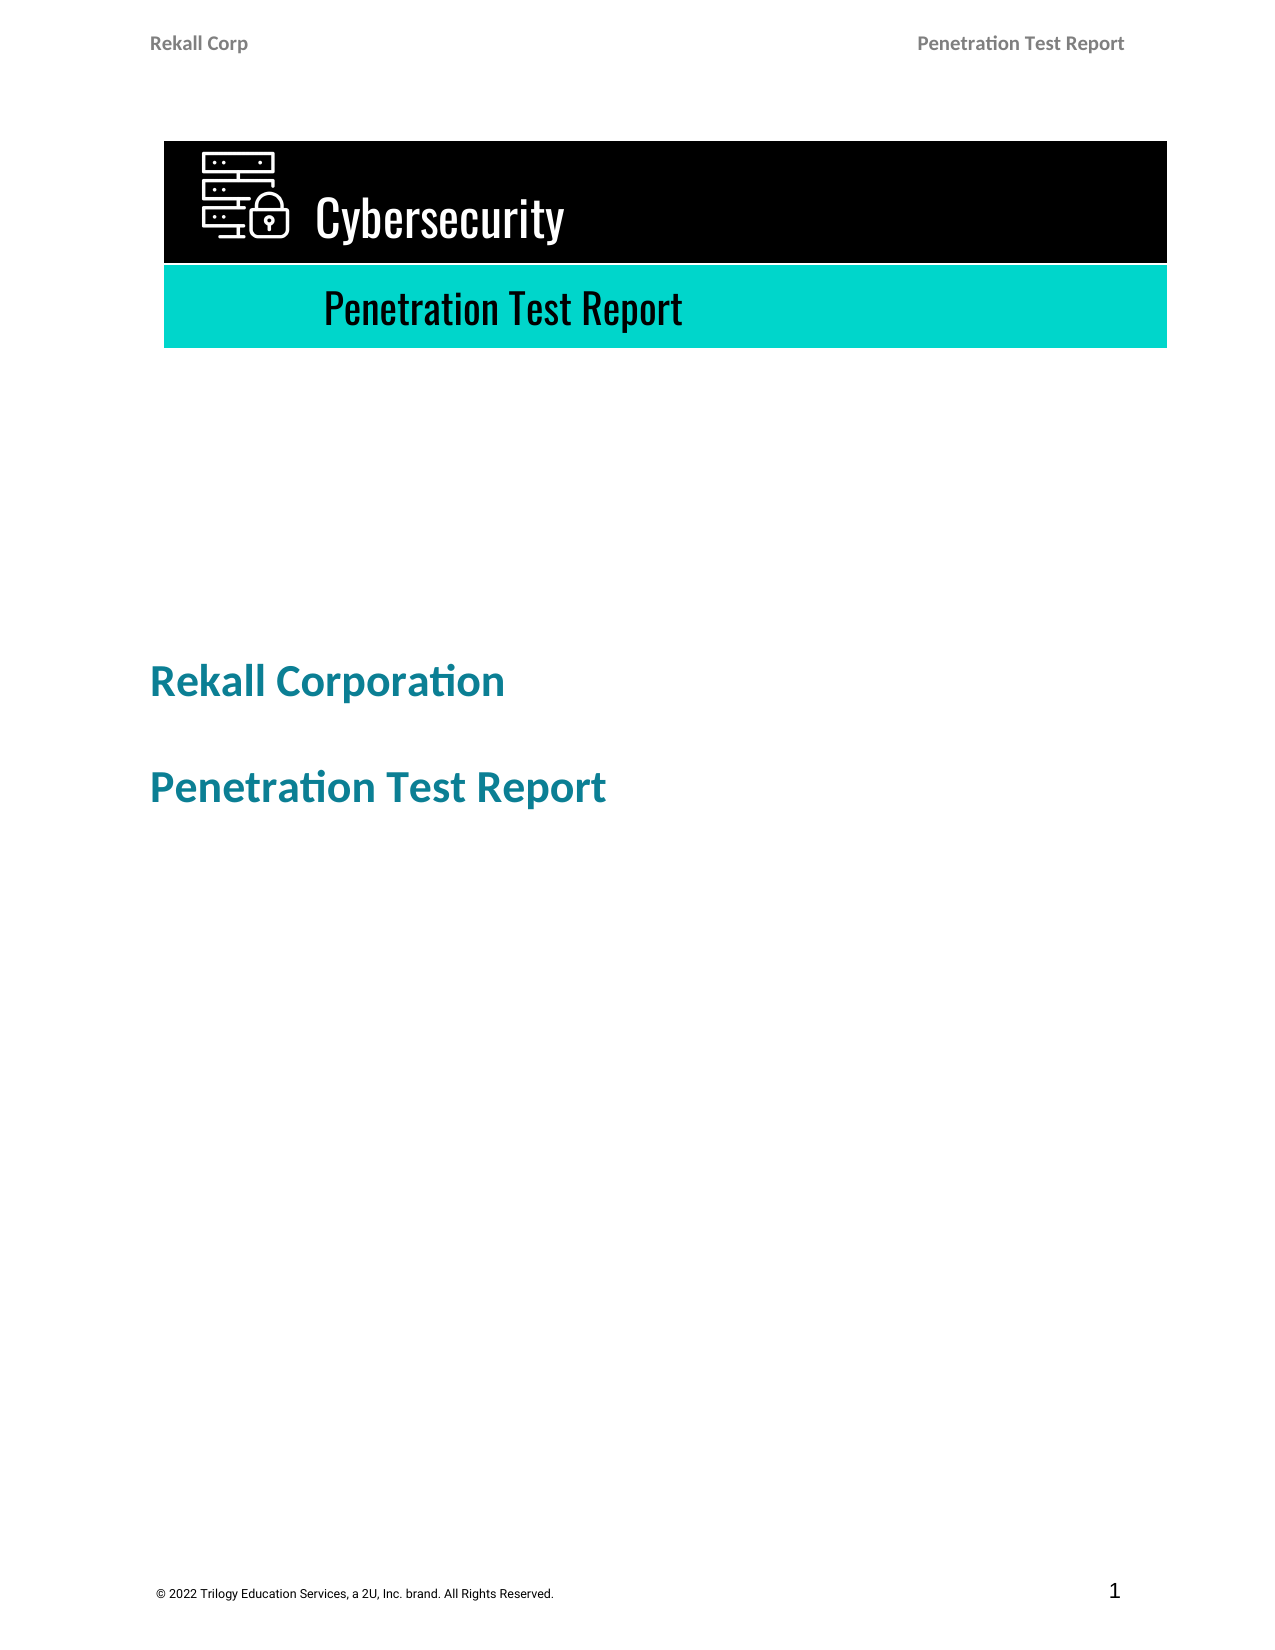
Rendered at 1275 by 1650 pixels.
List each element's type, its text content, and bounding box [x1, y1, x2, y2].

table_header Cybersecurity [164, 141, 1167, 263]
title Penetration Test Report [150, 758, 1125, 814]
table_cell Penetration Test Report [164, 265, 1167, 348]
title Rekall Corporation [150, 652, 1125, 708]
picture [201, 151, 290, 239]
